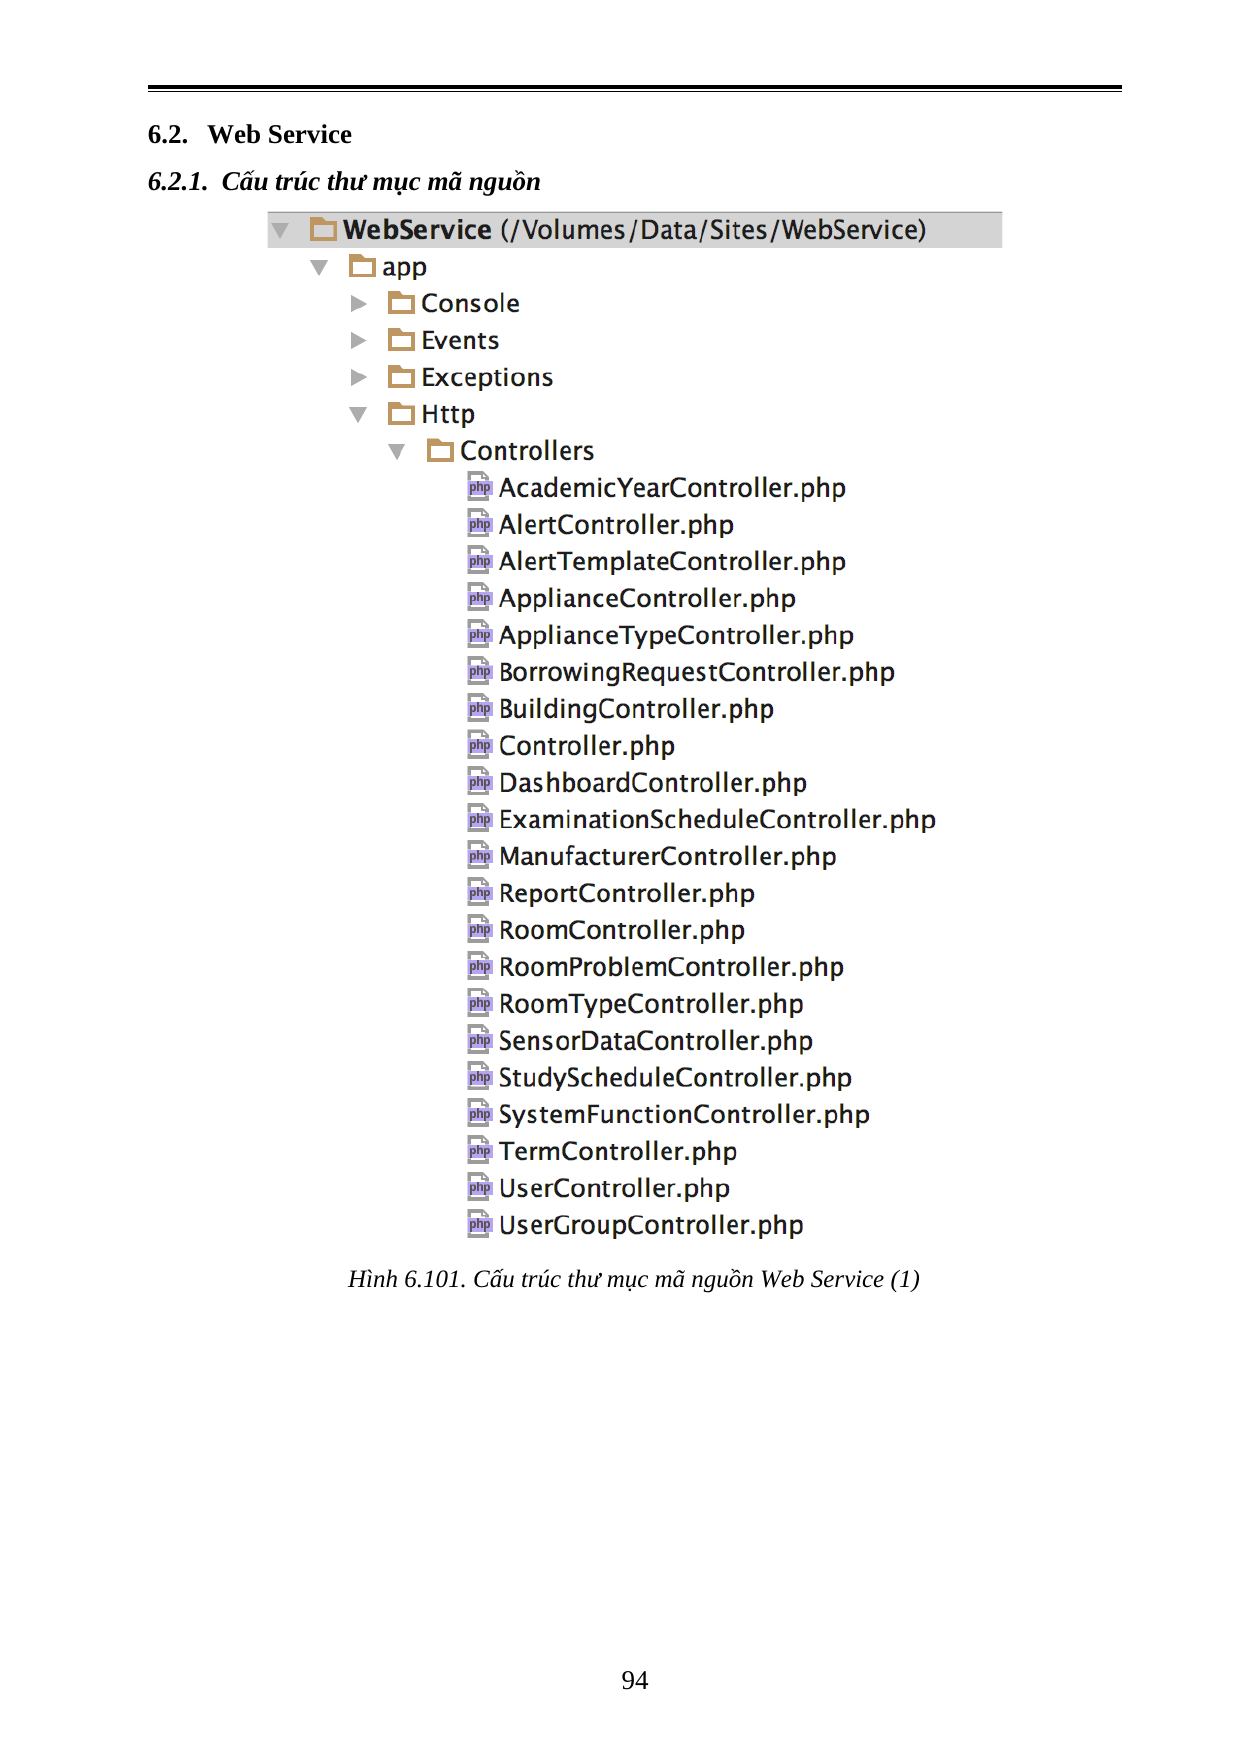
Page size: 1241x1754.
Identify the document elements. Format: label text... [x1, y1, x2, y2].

subtitle Cấu trúc thư mục mã nguồn [148, 165, 1122, 196]
picture [267, 211, 1003, 1249]
subtitle Web Service [148, 118, 1122, 149]
